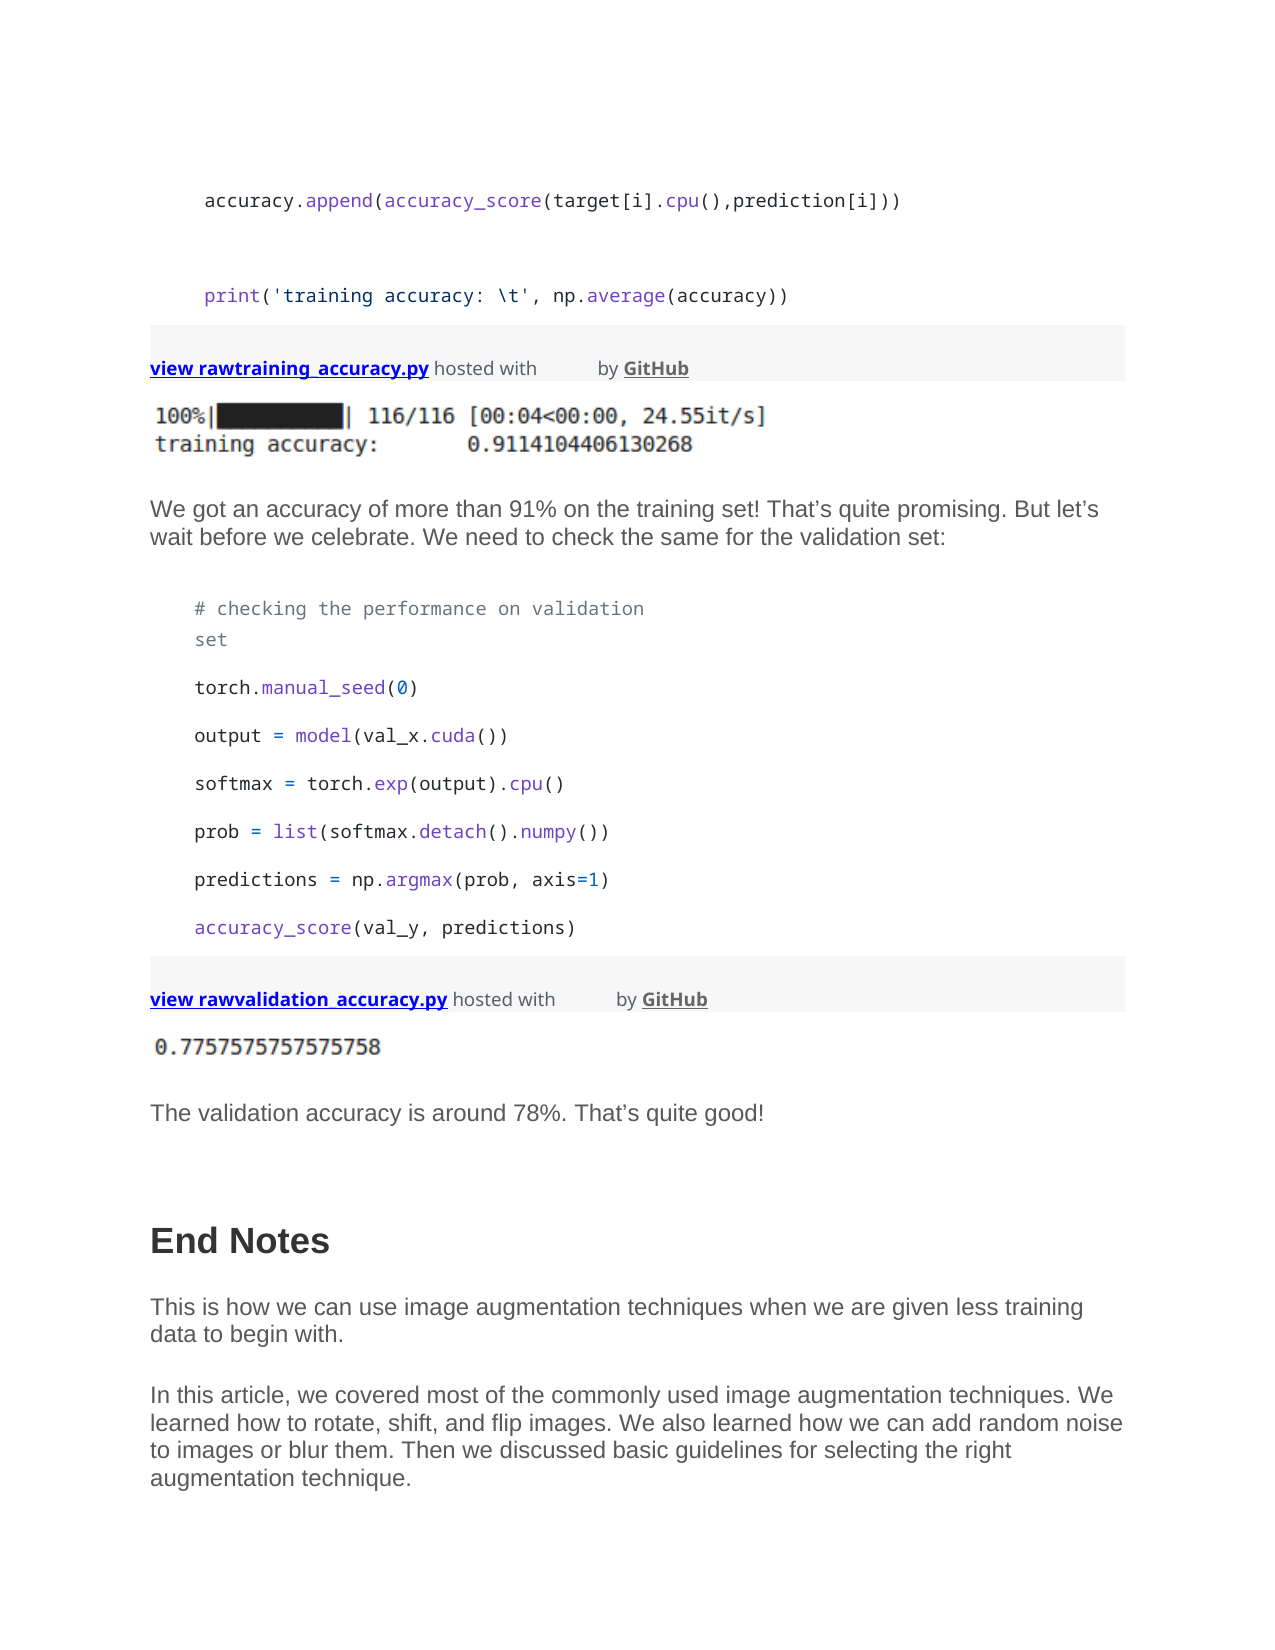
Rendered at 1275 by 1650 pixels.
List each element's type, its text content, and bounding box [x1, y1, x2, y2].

text We got an accuracy of more than 91% on the training set! That’s quite promising. But let’s wait before we celebrate. We need to check the same for the validation set: [150, 495, 1125, 551]
subtitle End Notes [150, 1219, 1125, 1262]
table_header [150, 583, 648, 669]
picture [150, 1028, 387, 1066]
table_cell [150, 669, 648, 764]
text view rawvalidation_accuracy.py hosted with by GitHub [150, 956, 1125, 1012]
text The validation accuracy is around 78%. That’s quite good! [150, 1099, 1125, 1126]
text view rawtraining_accuracy.py hosted with by GitHub [150, 325, 1125, 381]
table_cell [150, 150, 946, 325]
text This is how we can use image augmentation techniques when we are given less training data to begin with. [150, 1293, 1125, 1348]
picture [150, 397, 777, 463]
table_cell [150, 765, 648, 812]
text In this article, we covered most of the commonly used image augmentation techniques. We learned how to rotate, shift, and flip images. We also learned how we can add random noise to images or blur them. Then we discussed basic guidelines for selecting the right augmentation technique. [150, 1381, 1125, 1491]
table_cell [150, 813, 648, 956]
